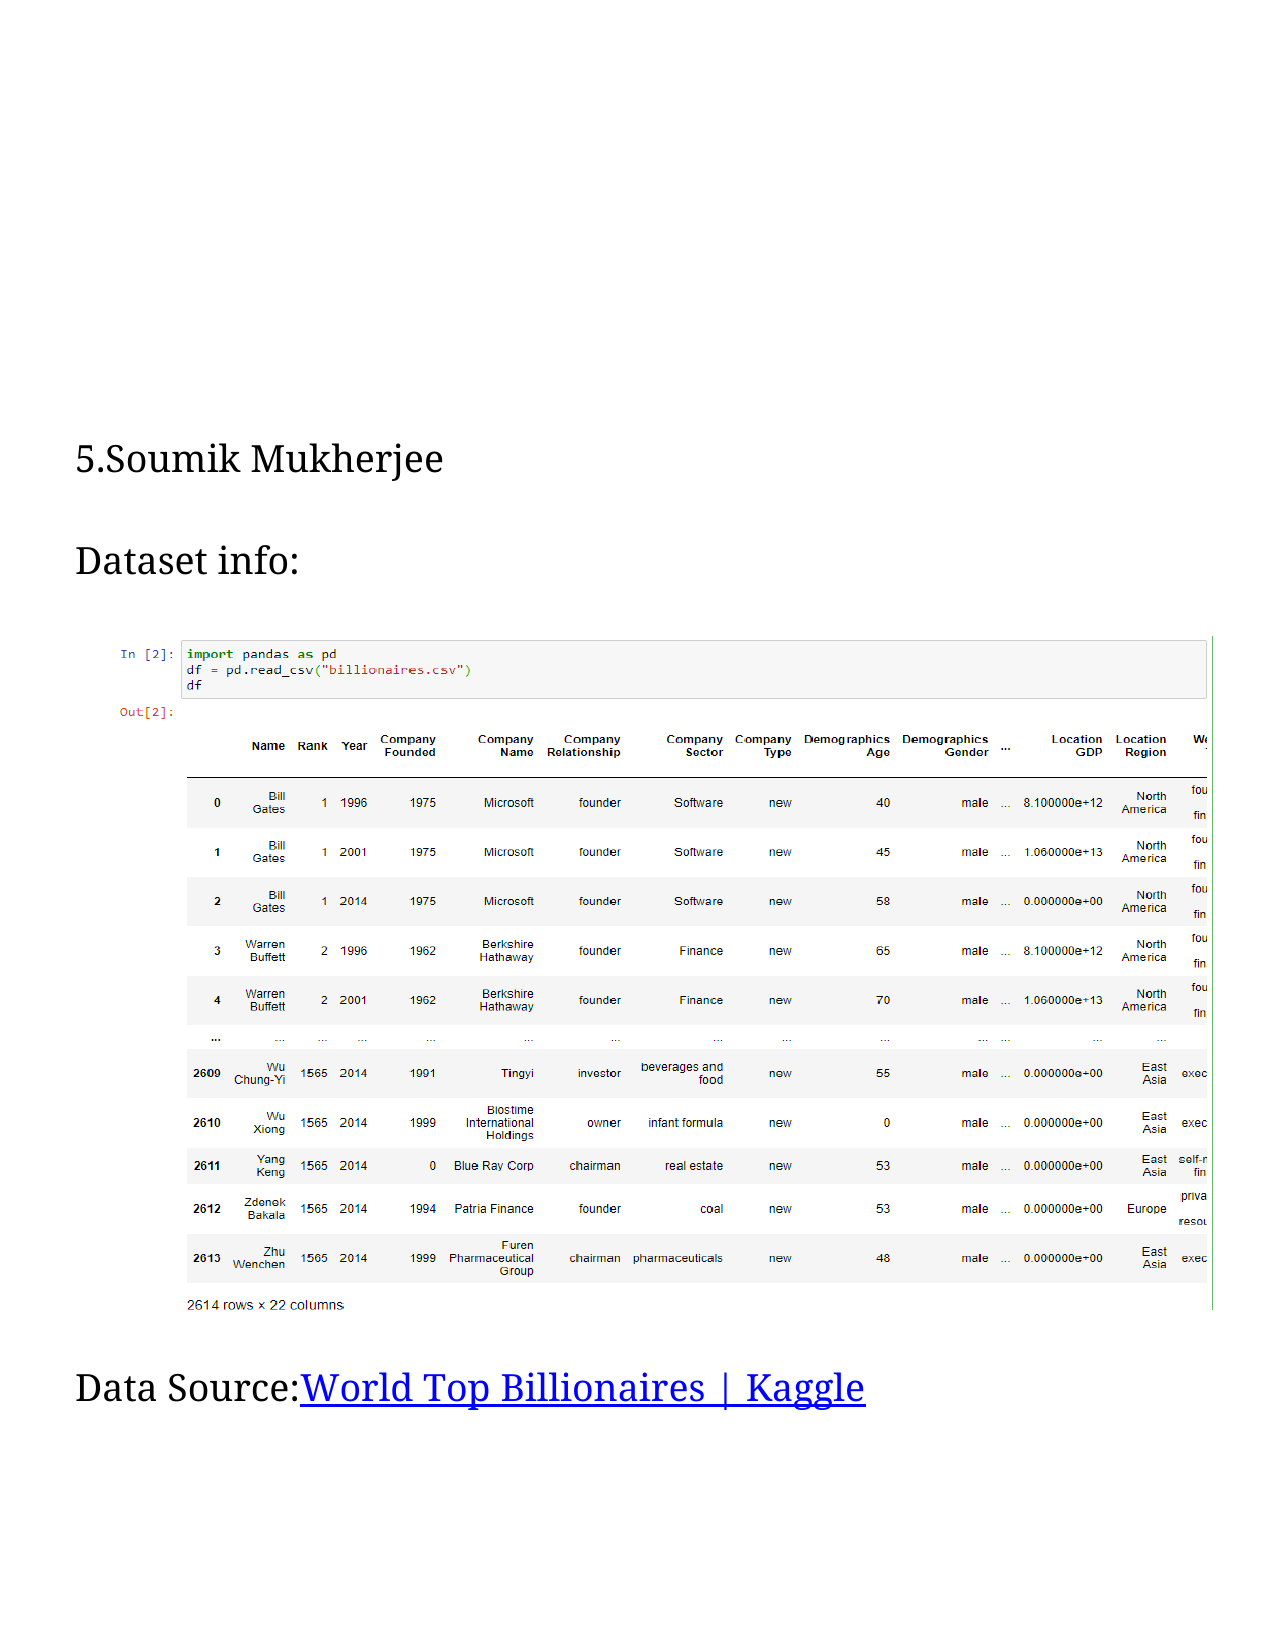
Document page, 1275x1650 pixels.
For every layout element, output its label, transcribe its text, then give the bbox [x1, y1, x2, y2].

picture [75, 636, 1214, 1310]
text 5.Soumik Mukherjee [75, 432, 1200, 483]
text Dataset info: [75, 534, 1200, 585]
text Data Source:World Top Billionaires | Kaggle [75, 1361, 1200, 1412]
